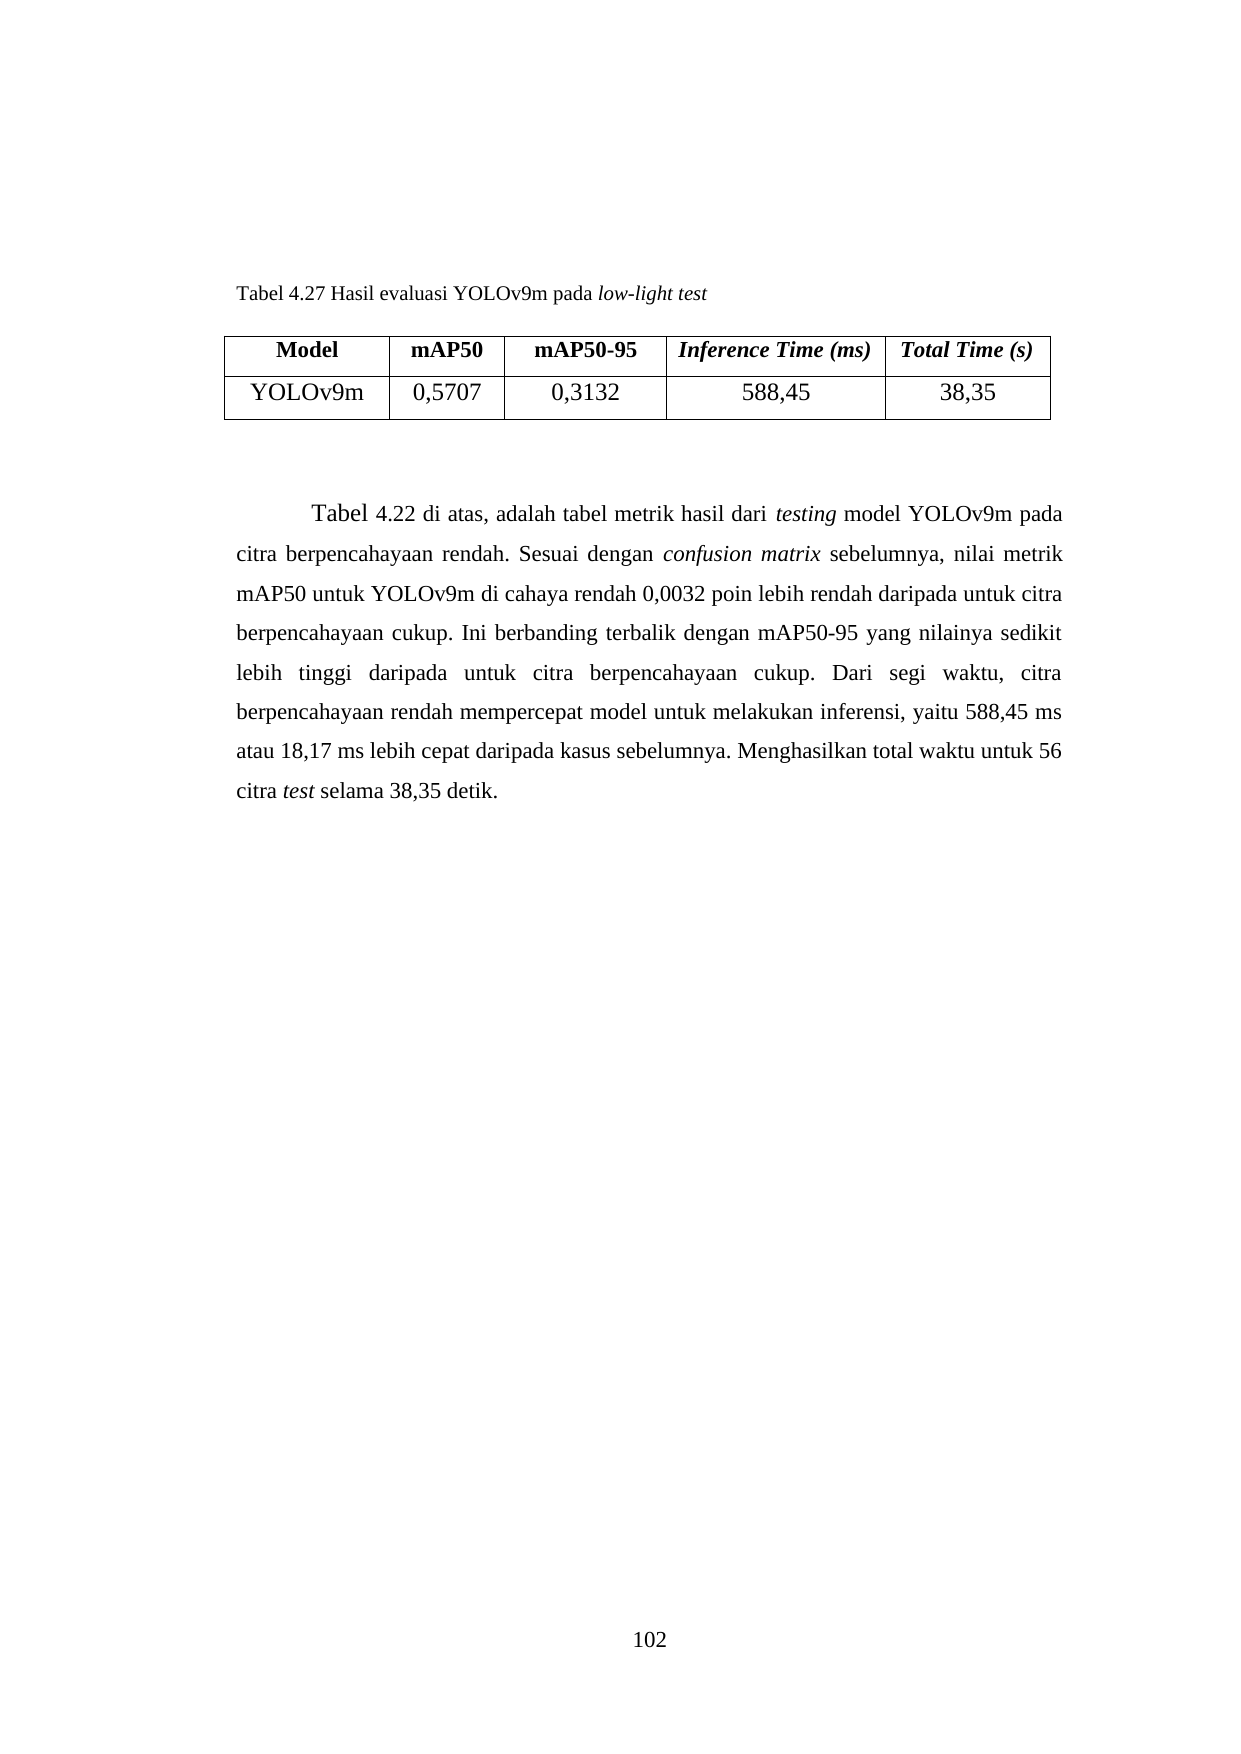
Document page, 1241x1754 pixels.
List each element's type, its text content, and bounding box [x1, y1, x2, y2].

table_cell 0,3132 [505, 377, 666, 419]
text Tabel 4.22 di atas, adalah tabel metrik hasil dari testing model YOLOv9m pada citra berpencahayaan rendah. Sesuai dengan confusion matrix sebelumnya, nilai metrik mAP50 untuk YOLOv9m di cahaya rendah 0,0032 poin lebih rendah daripada untuk citra berpencahayaan cukup. Ini berbanding terbalik dengan mAP50-95 yang nilainya sedikit lebih tinggi daripada untuk citra berpencahayaan cukup. Dari segi waktu, citra berpencahayaan rendah mempercepat model untuk melakukan inferensi, yaitu 588,45 ms atau 18,17 ms lebih cepat daripada kasus sebelumnya. Menghasilkan total waktu untuk 56 citra test selama 38,35 detik. [236, 498, 1063, 803]
table_header Total Time (s) [886, 337, 1050, 376]
table_header Inference Time (ms) [667, 337, 885, 376]
table_cell 38,35 [886, 377, 1050, 419]
table_header Model [225, 337, 389, 376]
table_cell YOLOv9m [225, 377, 389, 419]
table_header mAP50-95 [505, 337, 666, 376]
table_header mAP50 [390, 337, 504, 376]
table_cell 0,5707 [390, 377, 504, 419]
table_cell 588,45 [667, 377, 885, 419]
